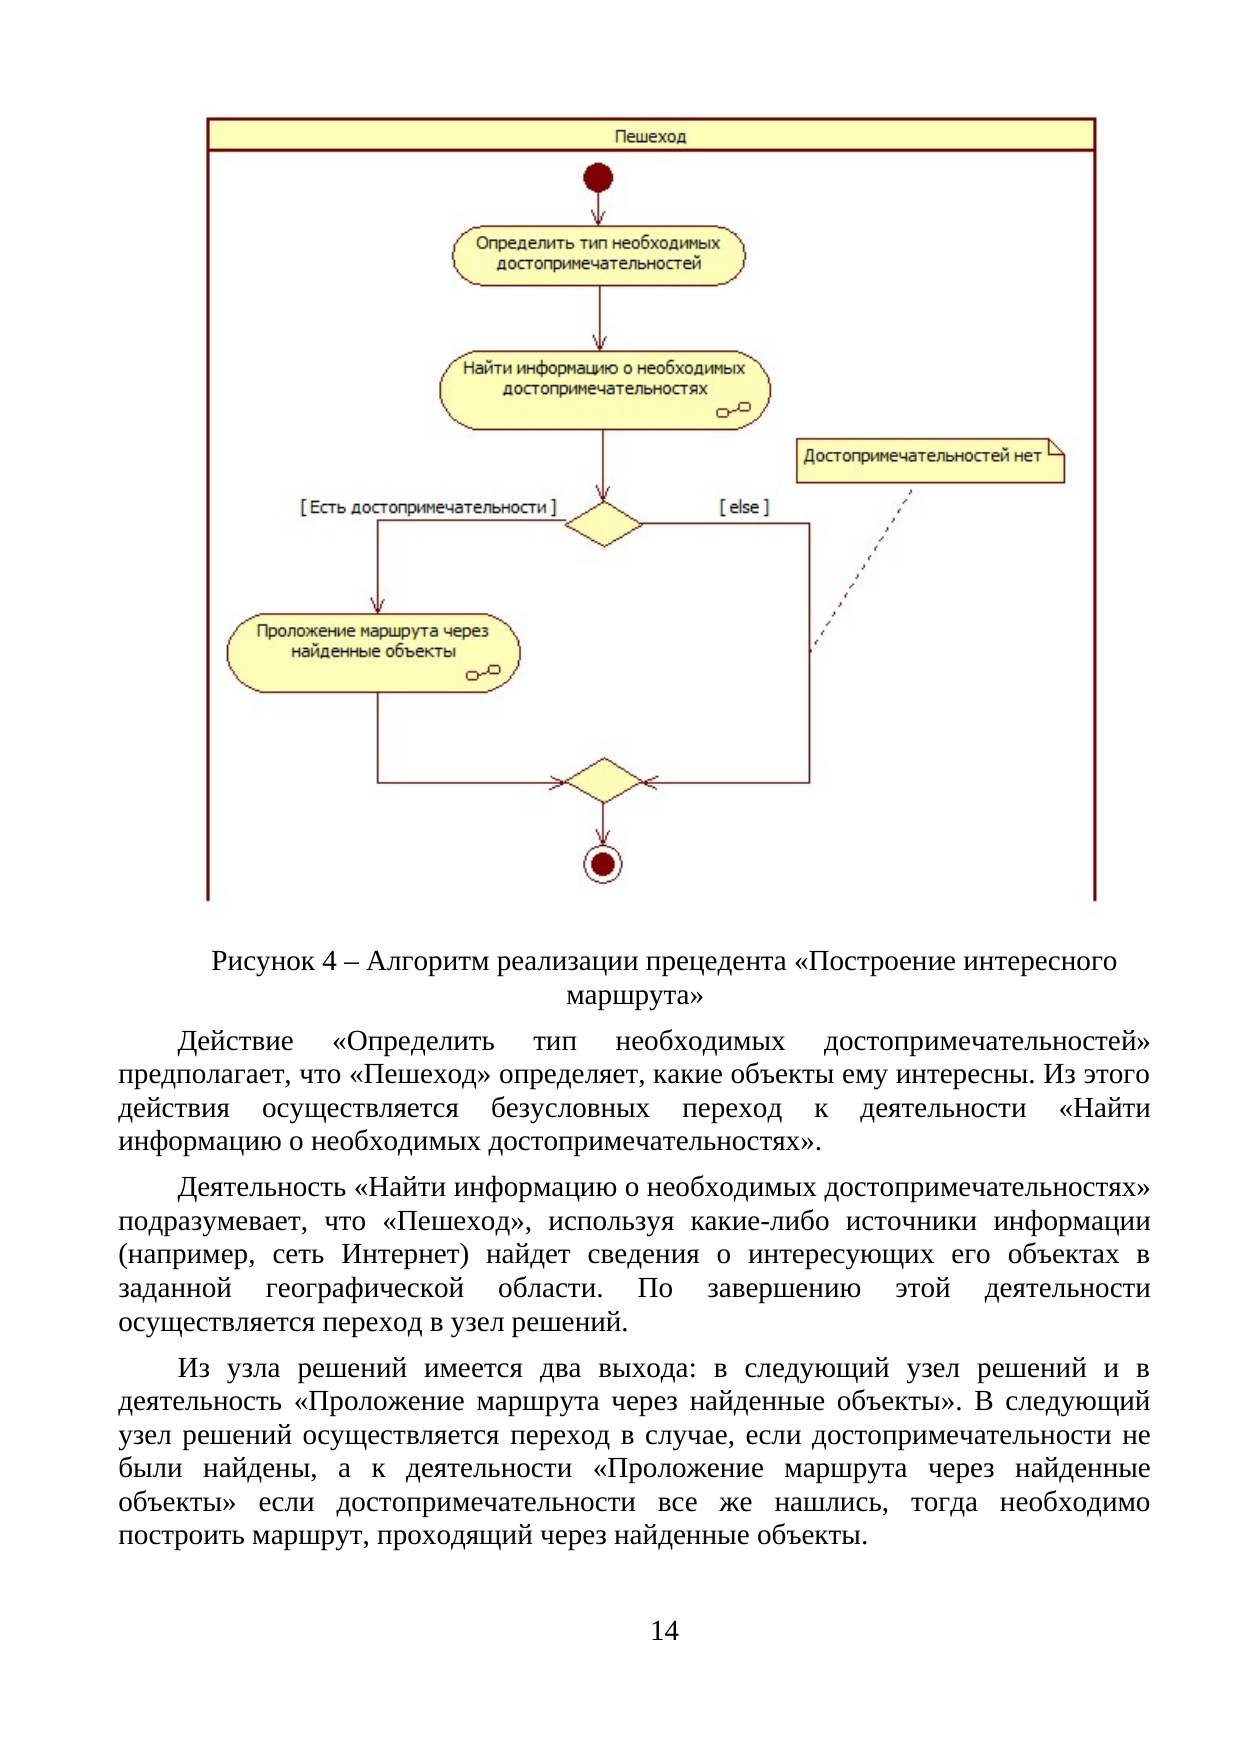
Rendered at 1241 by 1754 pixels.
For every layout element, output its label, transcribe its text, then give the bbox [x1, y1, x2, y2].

text Рисунок 4 – Алгоритм реализации прецедента «Построение интересного маршрута» [118, 943, 1152, 1010]
text Действие «Определить тип необходимых достопримечательностей» предполагает, что «Пешеход» определяет, какие объекты ему интересны. Из этого действия осуществляется безусловных переход к деятельности «Найти информацию о необходимых достопримечательностях». [118, 1023, 1152, 1157]
text Из узла решений имеется два выхода: в следующий узел решений и в деятельность «Проложение маршрута через найденные объекты». В следующий узел решений осуществляется переход в случае, если достопримечательности не были найдены, а к деятельности «Проложение маршрута через найденные объекты» если достопримечательности все же нашлись, тогда необходимо построить маршрут, проходящий через найденные объекты. [118, 1350, 1152, 1551]
text Деятельность «Найти информацию о необходимых достопримечательностях» подразумевает, что «Пешеход», используя какие-либо источники информации (например, сеть Интернет) найдет сведения о интересующих его объектах в заданной географической области. По завершению этой деятельности осуществляется переход в узел решений. [118, 1169, 1152, 1337]
picture [177, 88, 1128, 931]
